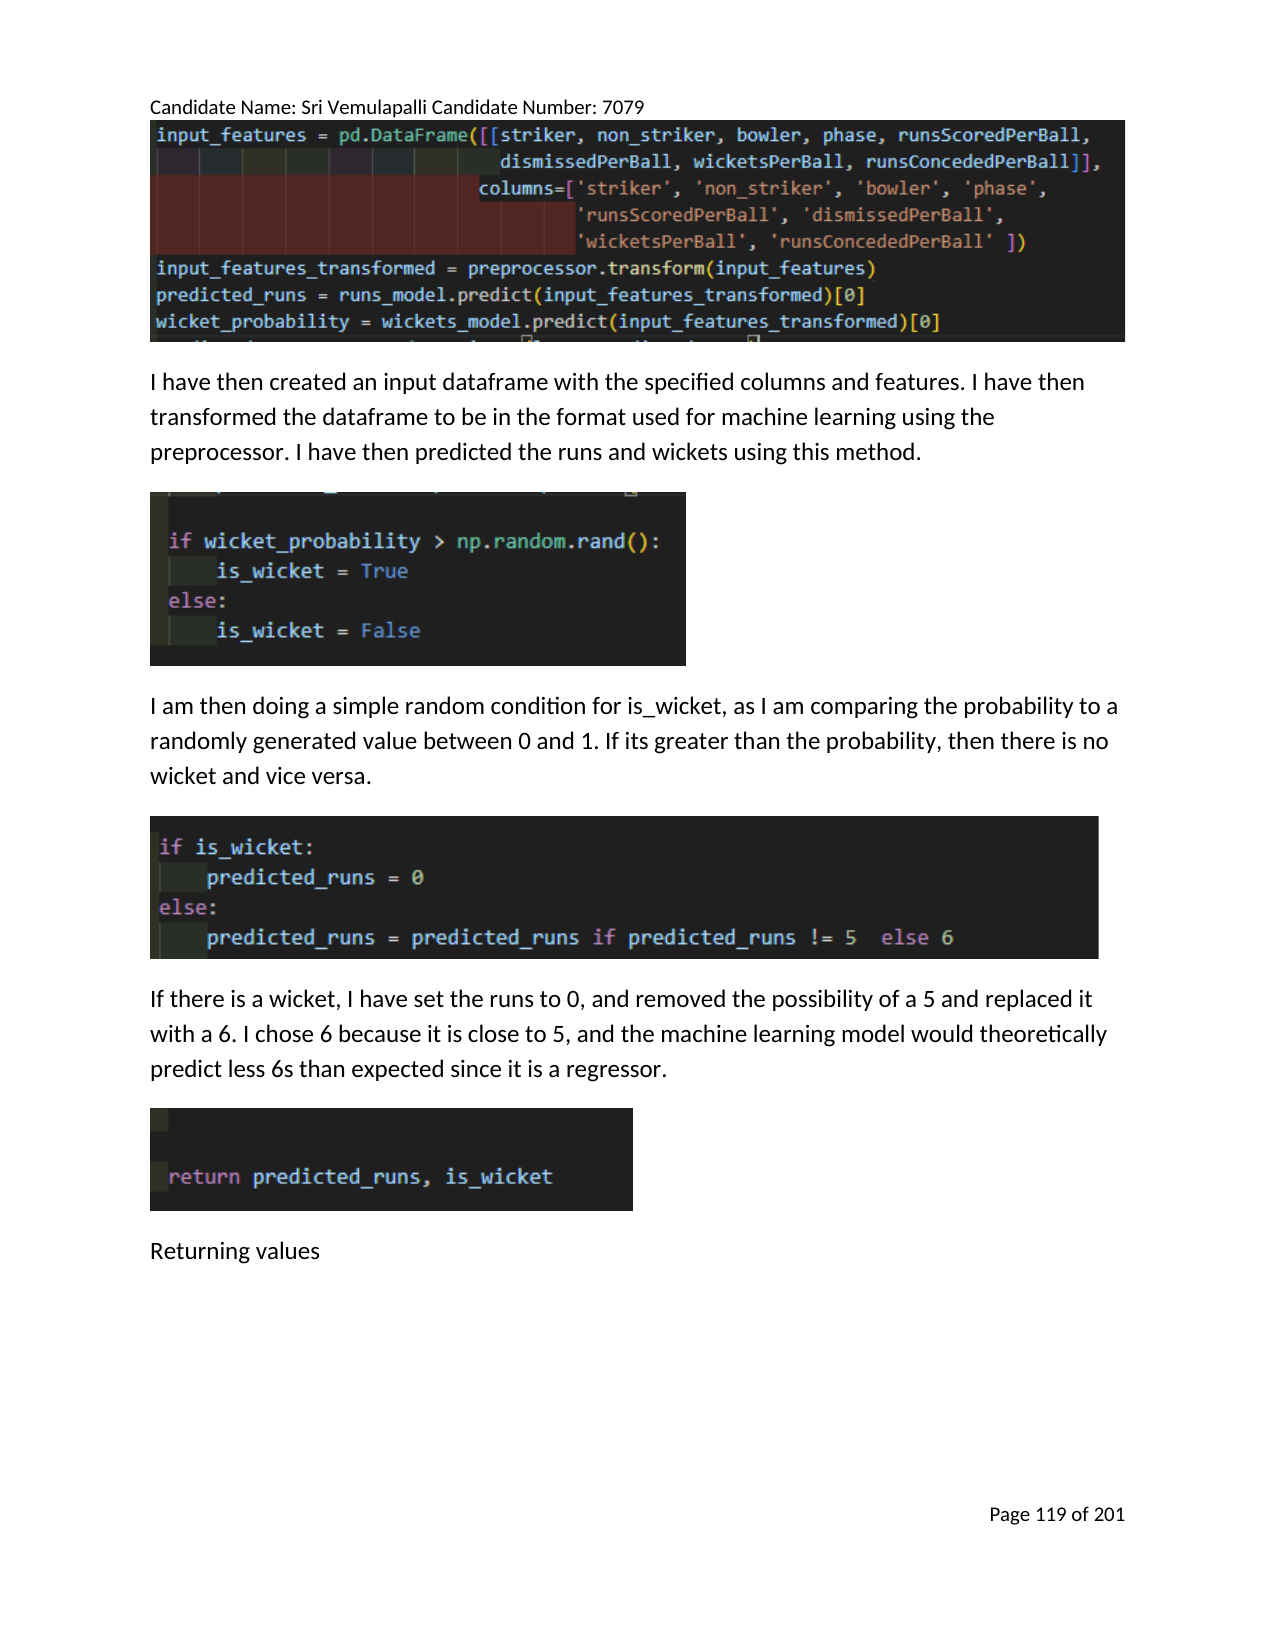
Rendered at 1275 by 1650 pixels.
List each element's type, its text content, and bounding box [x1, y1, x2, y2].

text If there is a wicket, I have set the runs to 0, and removed the possibility of a 5 and replaced it with a 6. I chose 6 because it is close to 5, and the machine learning model would theoretically predict less 6s than expected since it is a regressor. [150, 983, 1125, 1083]
picture [150, 492, 686, 666]
text I have then created an input dataframe with the specified columns and features. I have then transformed the dataframe to be in the format used for machine learning using the preprocessor. I have then predicted the runs and wickets using this method. [150, 366, 1125, 467]
text Returning values [150, 1235, 1125, 1265]
picture [150, 120, 1125, 342]
picture [150, 1108, 633, 1211]
text I am then doing a simple random condition for is_wicket, as I am comparing the probability to a randomly generated value between 0 and 1. If its greater than the probability, then there is no wicket and vice versa. [150, 690, 1125, 791]
picture [150, 816, 1099, 959]
